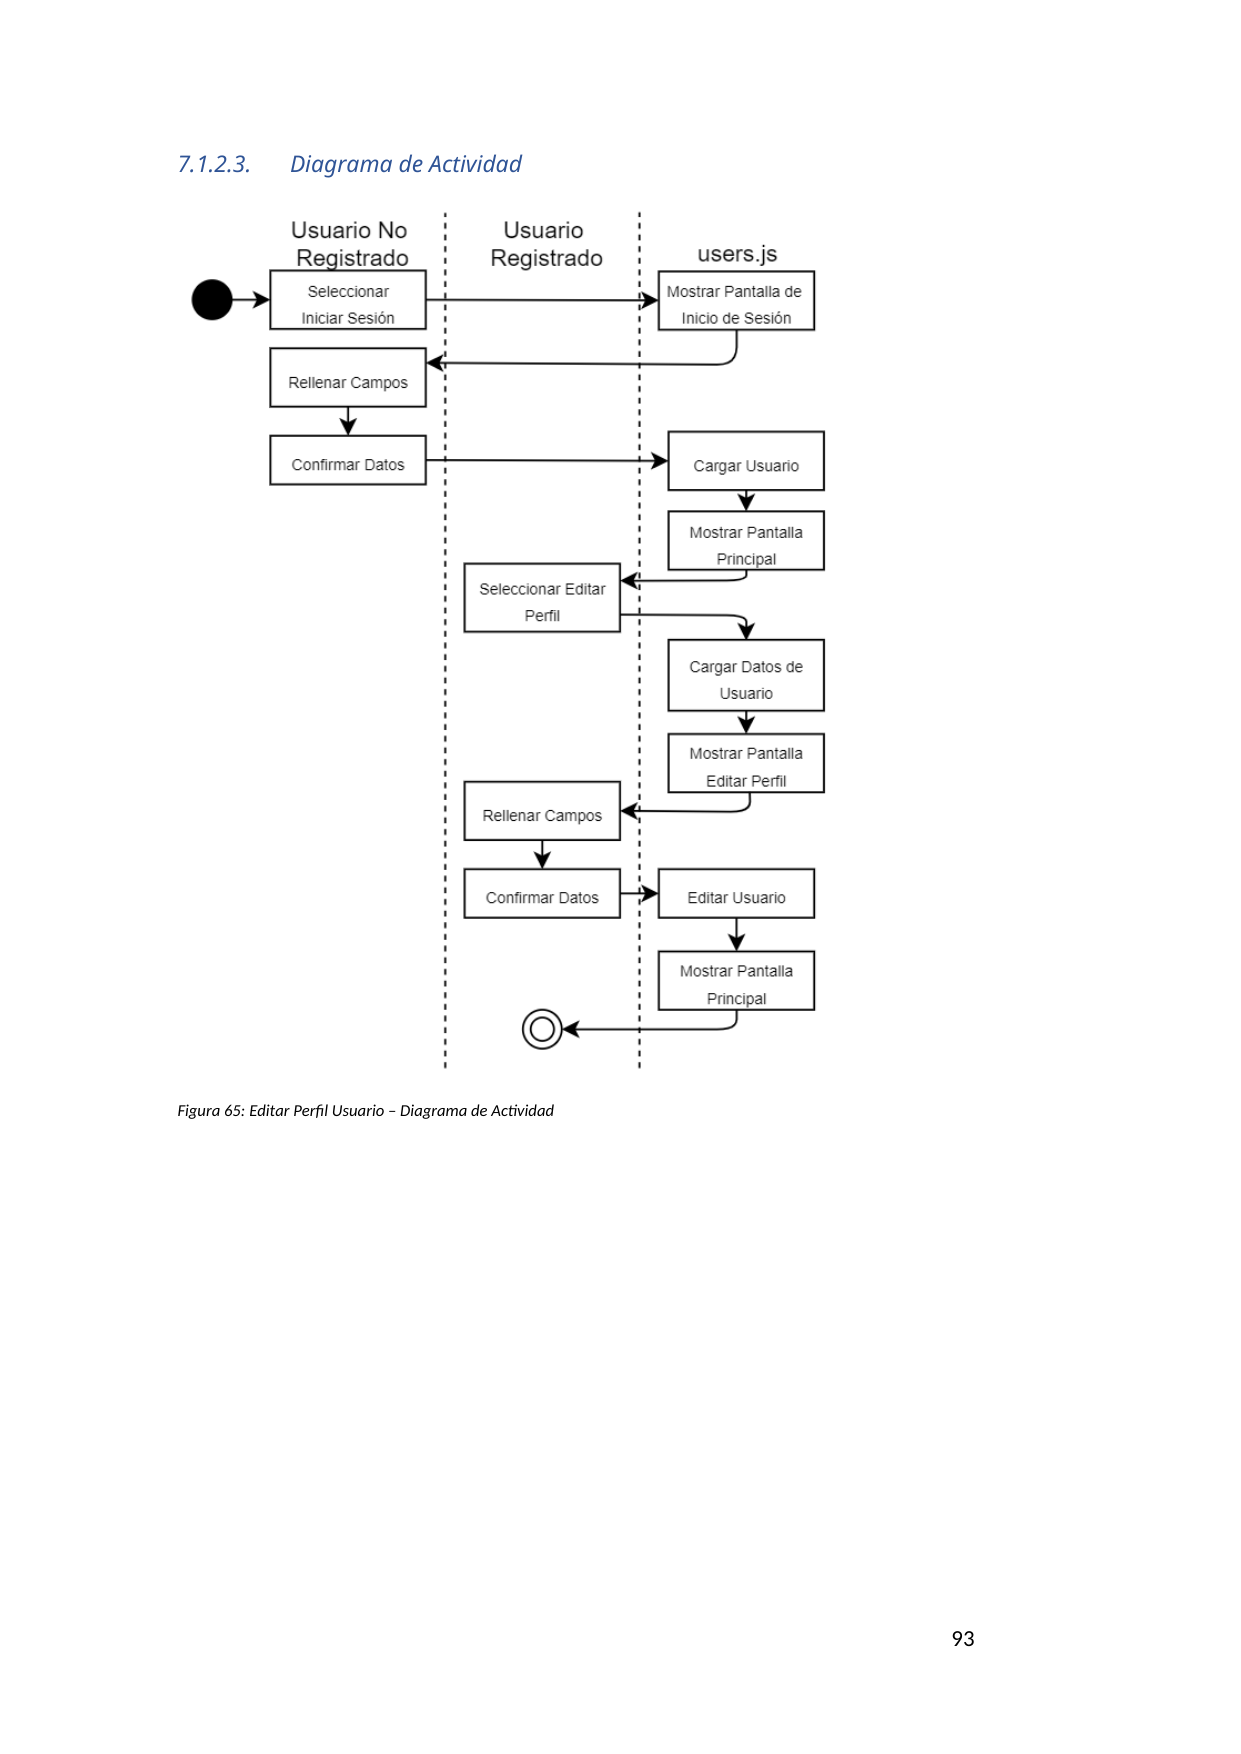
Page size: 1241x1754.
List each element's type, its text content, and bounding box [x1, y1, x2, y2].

subtitle Diagrama de Actividad [177, 148, 974, 179]
text Figura 65: Editar Perfil Usuario – Diagrama de Actividad [177, 1100, 974, 1121]
picture [177, 206, 844, 1082]
